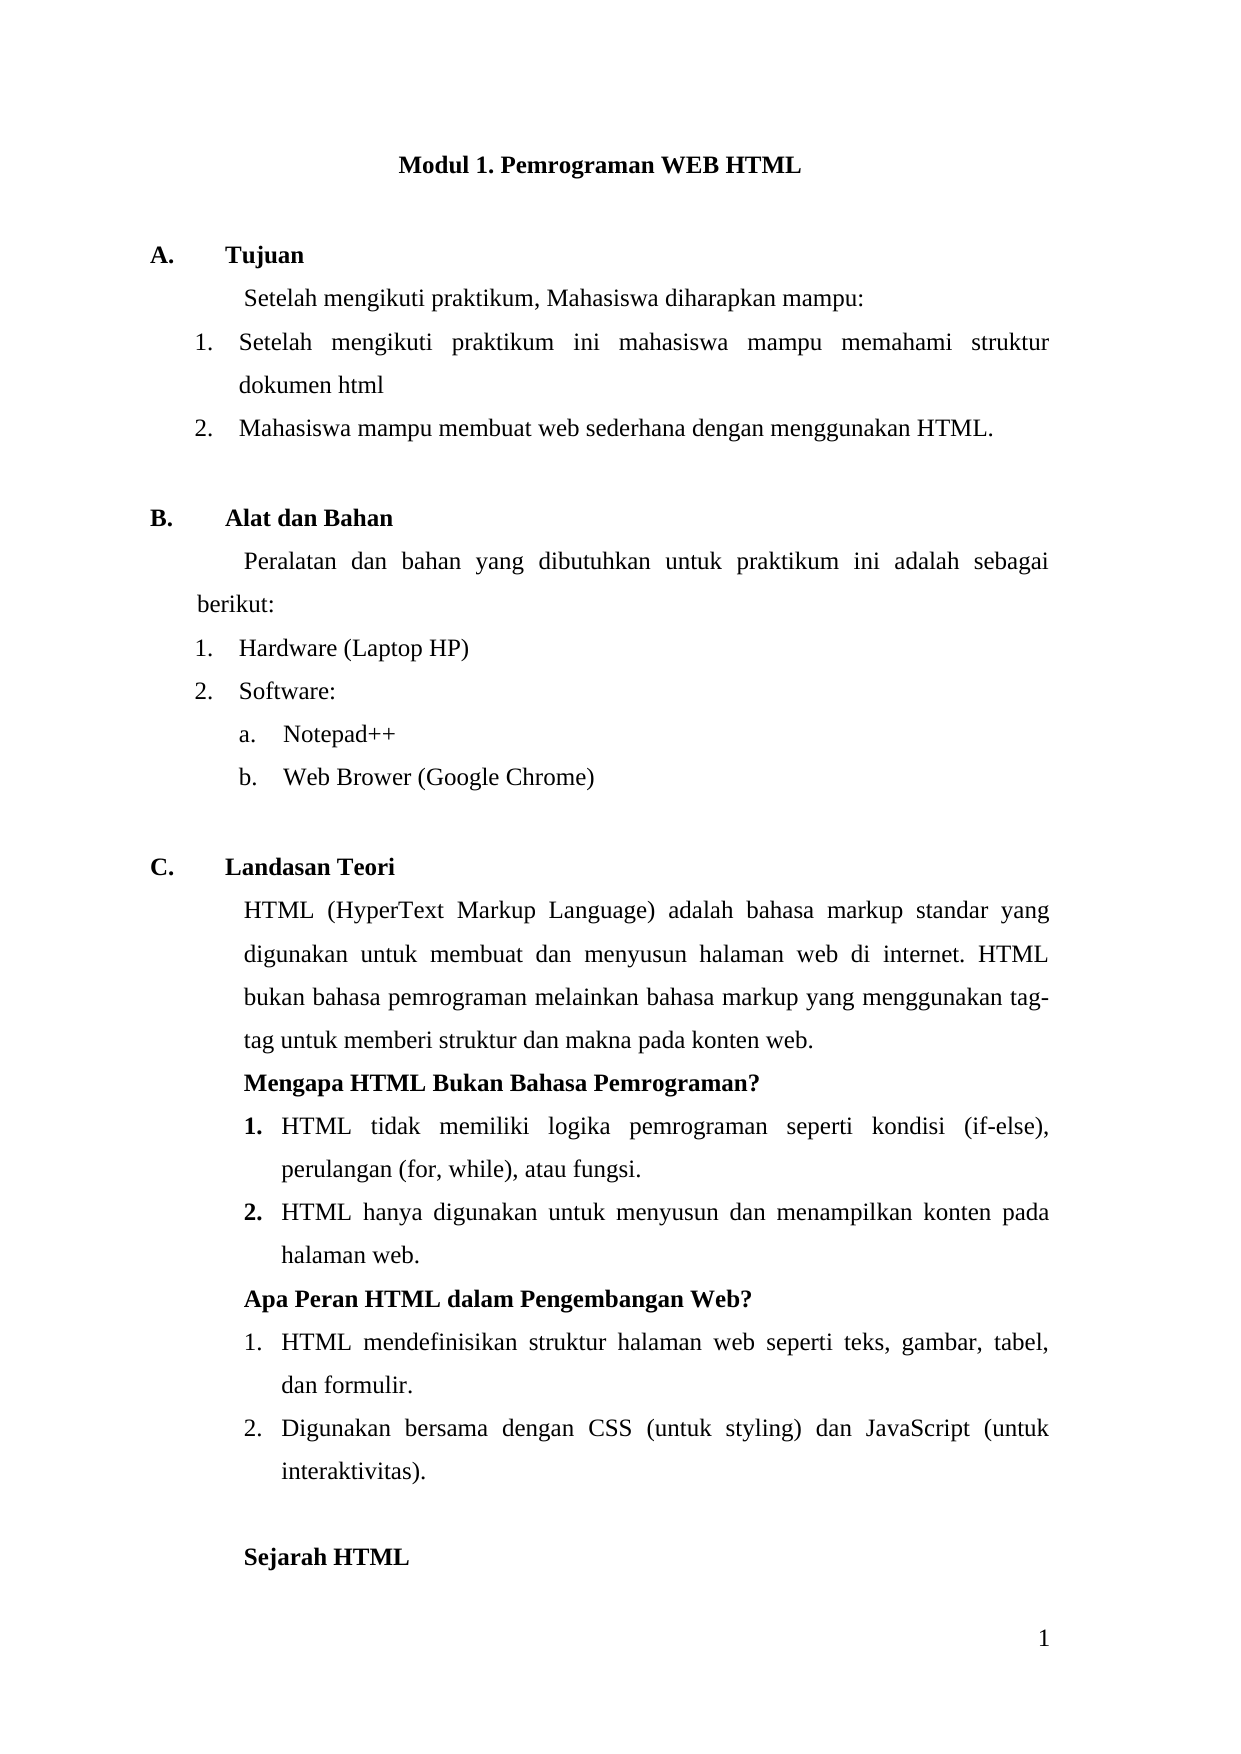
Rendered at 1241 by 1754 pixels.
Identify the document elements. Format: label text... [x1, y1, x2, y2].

subtitle C. Landasan Teori [150, 852, 1050, 881]
text Setelah mengikuti praktikum, Mahasiswa diharapkan mampu: [197, 283, 1050, 312]
list Notepad++ [239, 719, 1050, 748]
text Modul 1. Pemrograman WEB HTML [150, 150, 1050, 179]
list Setelah mengikuti praktikum ini mahasiswa mampu memahami struktur dokumen html [194, 327, 1050, 398]
text Apa Peran HTML dalam Pengembangan Web? [244, 1284, 1050, 1312]
list Hardware (Laptop HP) [194, 633, 1050, 661]
list Digunakan bersama dengan CSS (untuk styling) dan JavaScript (untuk interaktivitas). [244, 1413, 1050, 1485]
list HTML tidak memiliki logika pemrograman seperti kondisi (if-else), perulangan (for, while), atau fungsi. [244, 1111, 1050, 1183]
list HTML hanya digunakan untuk menyusun dan menampilkan konten pada halaman web. [244, 1197, 1050, 1269]
list Software: [194, 676, 1050, 704]
list Web Brower (Google Chrome) [239, 762, 1050, 791]
list HTML mendefinisikan struktur halaman web seperti teks, gambar, tabel, dan formulir. [244, 1327, 1050, 1399]
text HTML (HyperText Markup Language) adalah bahasa markup standar yang digunakan untuk membuat dan menyusun halaman web di internet. HTML bukan bahasa pemrograman melainkan bahasa markup yang menggunakan tag-tag untuk memberi struktur dan makna pada konten web. [244, 896, 1050, 1054]
text Mengapa HTML Bukan Bahasa Pemrograman? [244, 1068, 1050, 1097]
text Sejarah HTML [244, 1542, 1050, 1571]
text Peralatan dan bahan yang dibutuhkan untuk praktikum ini adalah sebagai berikut: [197, 546, 1050, 618]
subtitle A. Tujuan [150, 240, 1050, 269]
list Mahasiswa mampu membuat web sederhana dengan menggunakan HTML. [194, 413, 1050, 442]
subtitle B. Alat dan Bahan [150, 503, 1050, 532]
